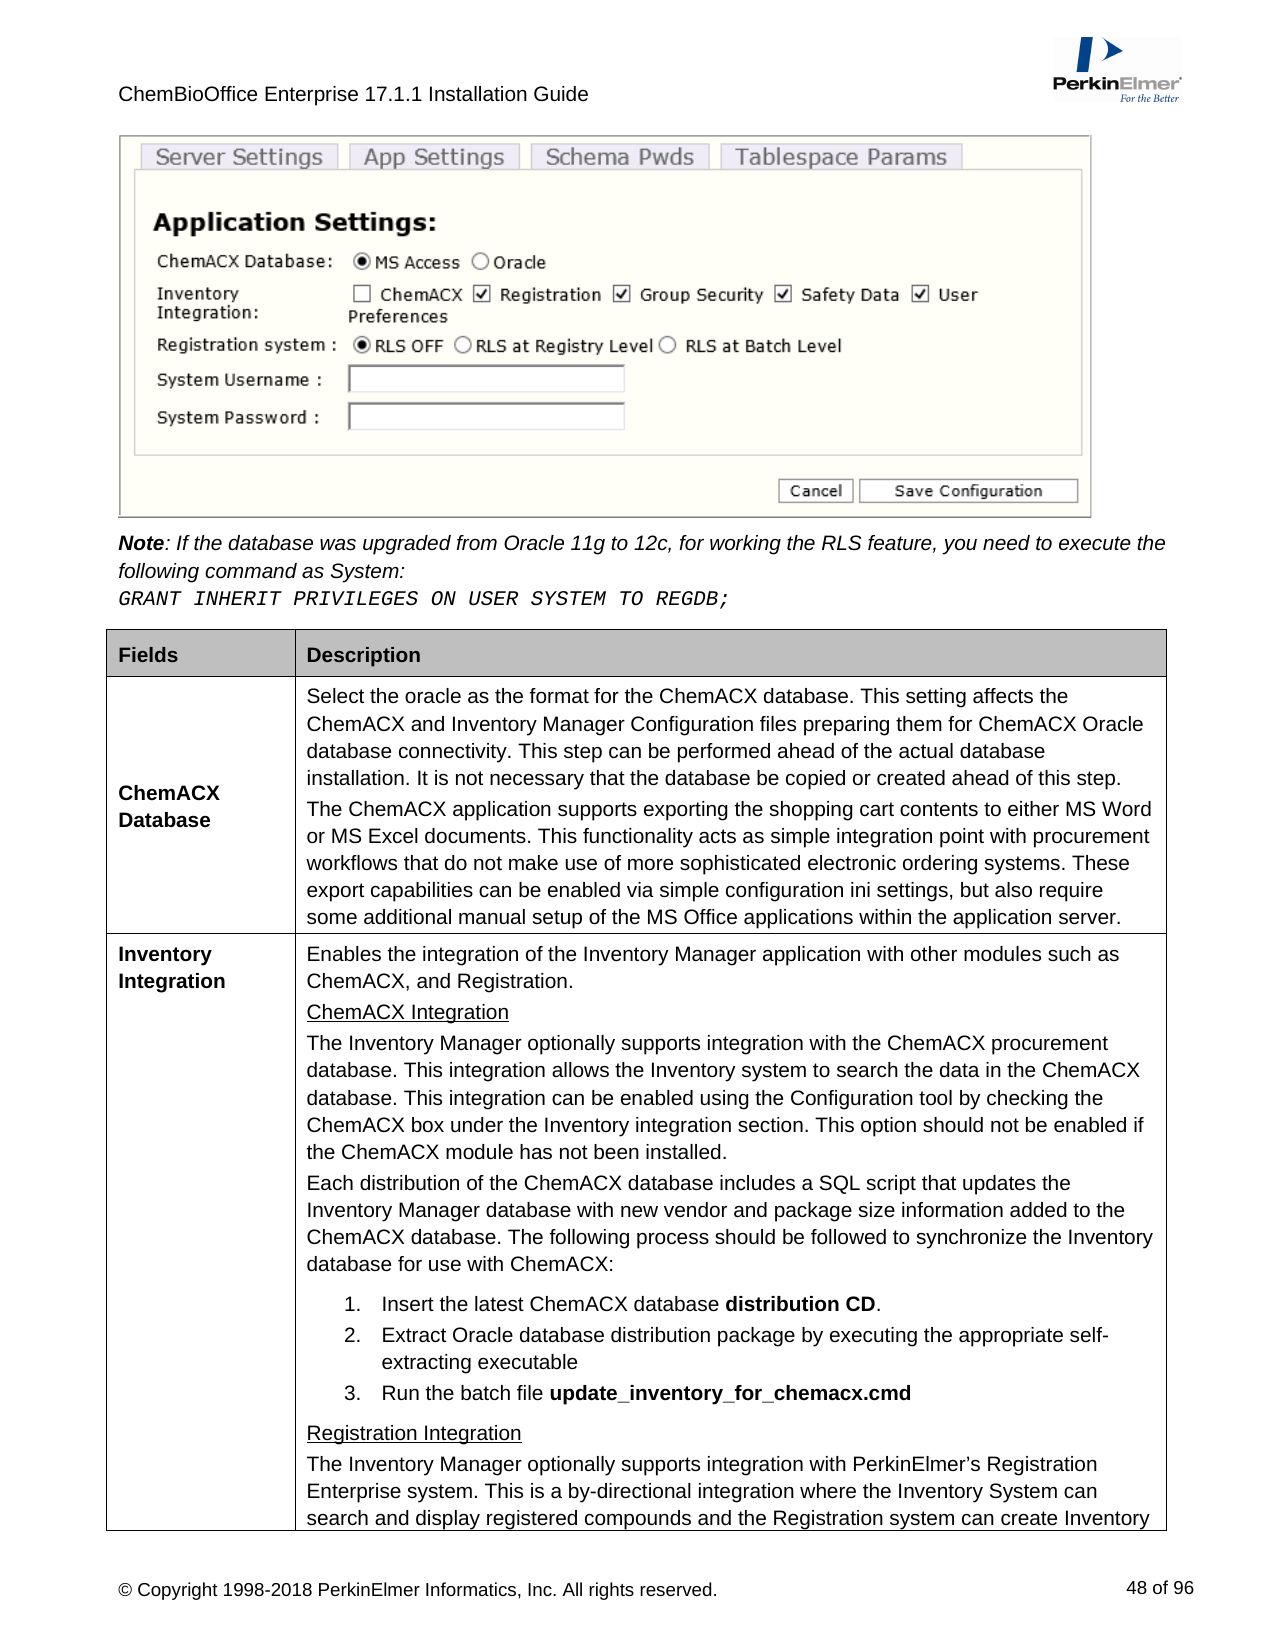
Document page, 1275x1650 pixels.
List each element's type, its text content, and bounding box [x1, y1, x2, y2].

text Note: If the database was upgraded from Oracle 11g to 12c, for working the RLS feature, you need to execute the following command as System: GRANT INHERIT PRIVILEGES ON USER SYSTEM TO REGDB; [118, 531, 1204, 612]
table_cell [107, 934, 295, 1530]
picture [1053, 37, 1182, 102]
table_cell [296, 934, 1166, 1530]
table_header Fields [107, 630, 295, 676]
picture [118, 135, 1092, 518]
table_cell Select the oracle as the format for the ChemACX database. This setting affects the ChemACX and Inventory Manager Configuration files preparing them for ChemACX Oracle database connectivity. This step can be performed ahead of the actual database installation. It is not necessary that the database be copied or created ahead of this step. The ChemACX application supports exporting the shopping cart contents to either MS Word or MS Excel documents. This functionality acts as simple integration point with procurement workflows that do not make use of more sophisticated electronic ordering systems. These export capabilities can be enabled via simple configuration ini settings, but also require some additional manual setup of the MS Office applications within the application server. [296, 677, 1166, 933]
table_header Description [296, 630, 1166, 676]
table_cell ChemACX Database [107, 677, 295, 933]
